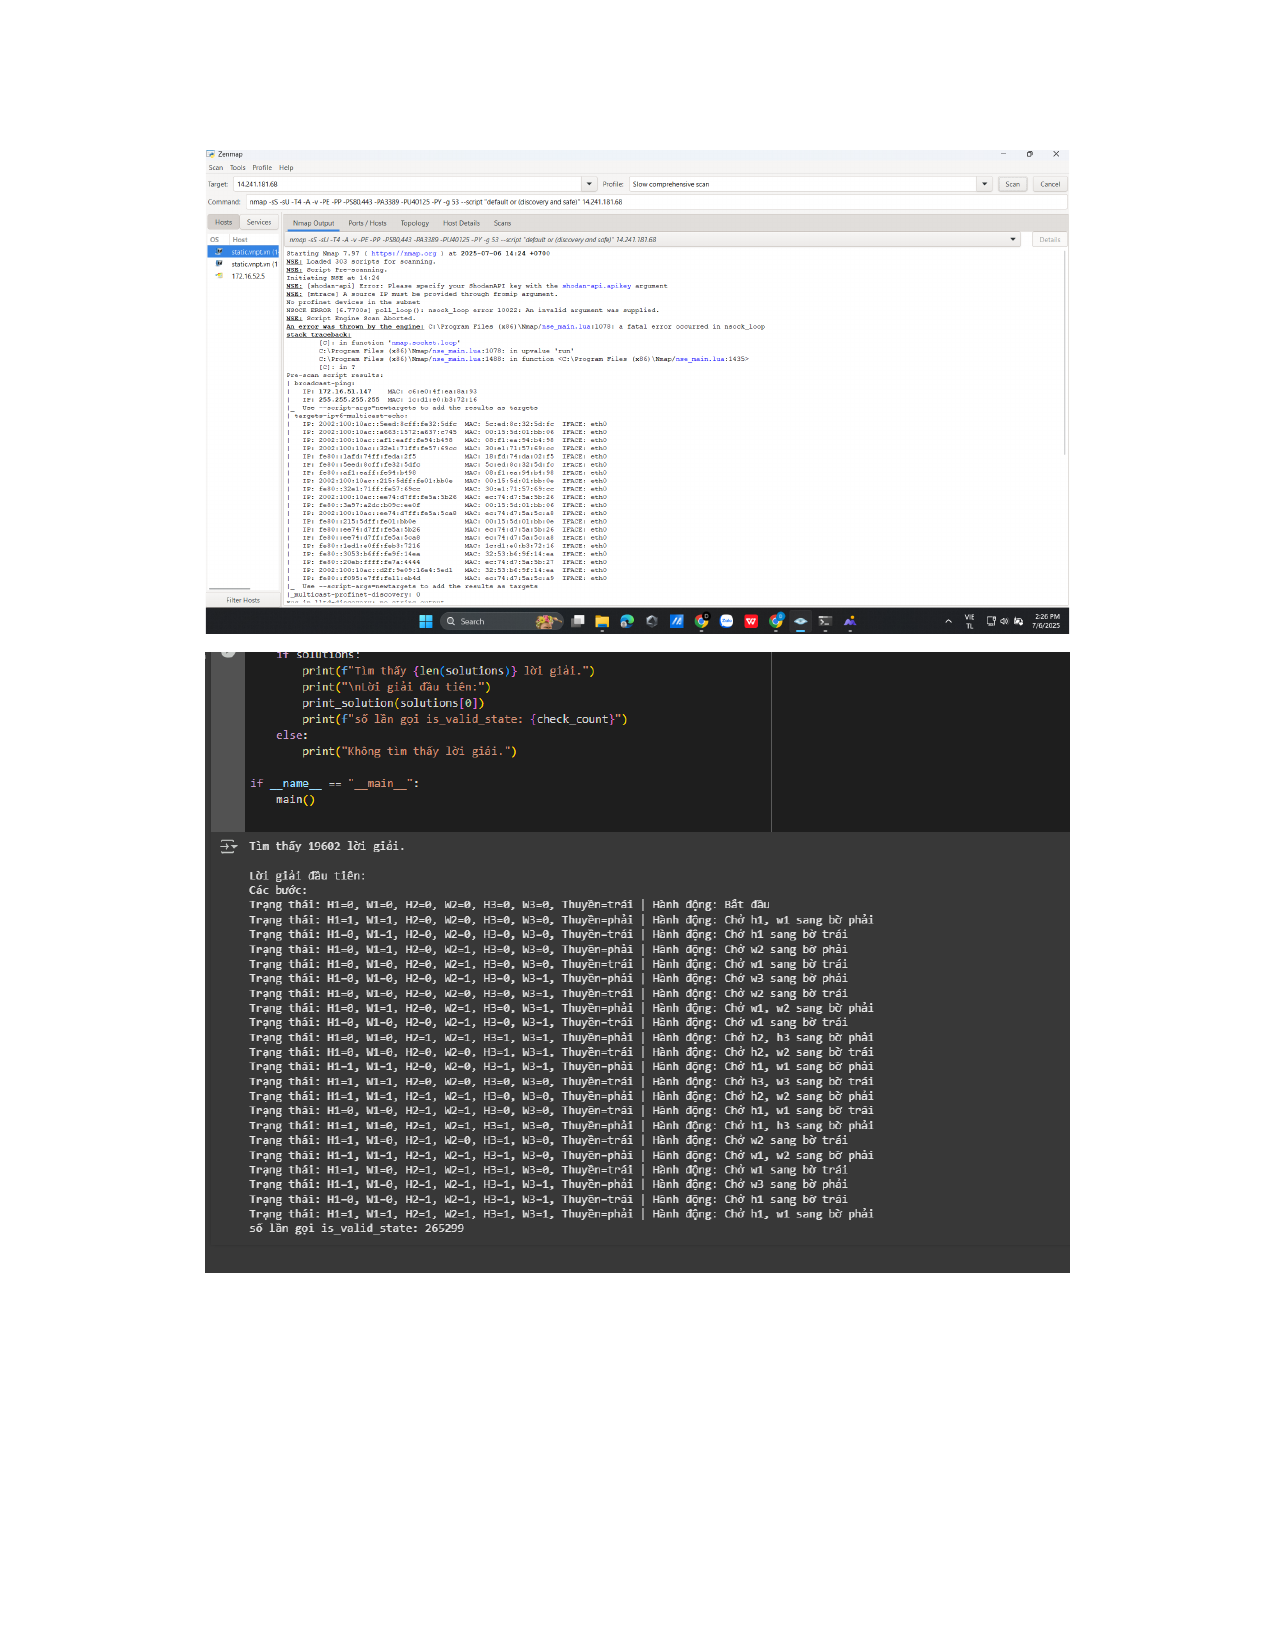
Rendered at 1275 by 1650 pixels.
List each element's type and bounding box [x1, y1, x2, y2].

picture [205, 150, 1070, 634]
picture [205, 652, 1070, 1273]
